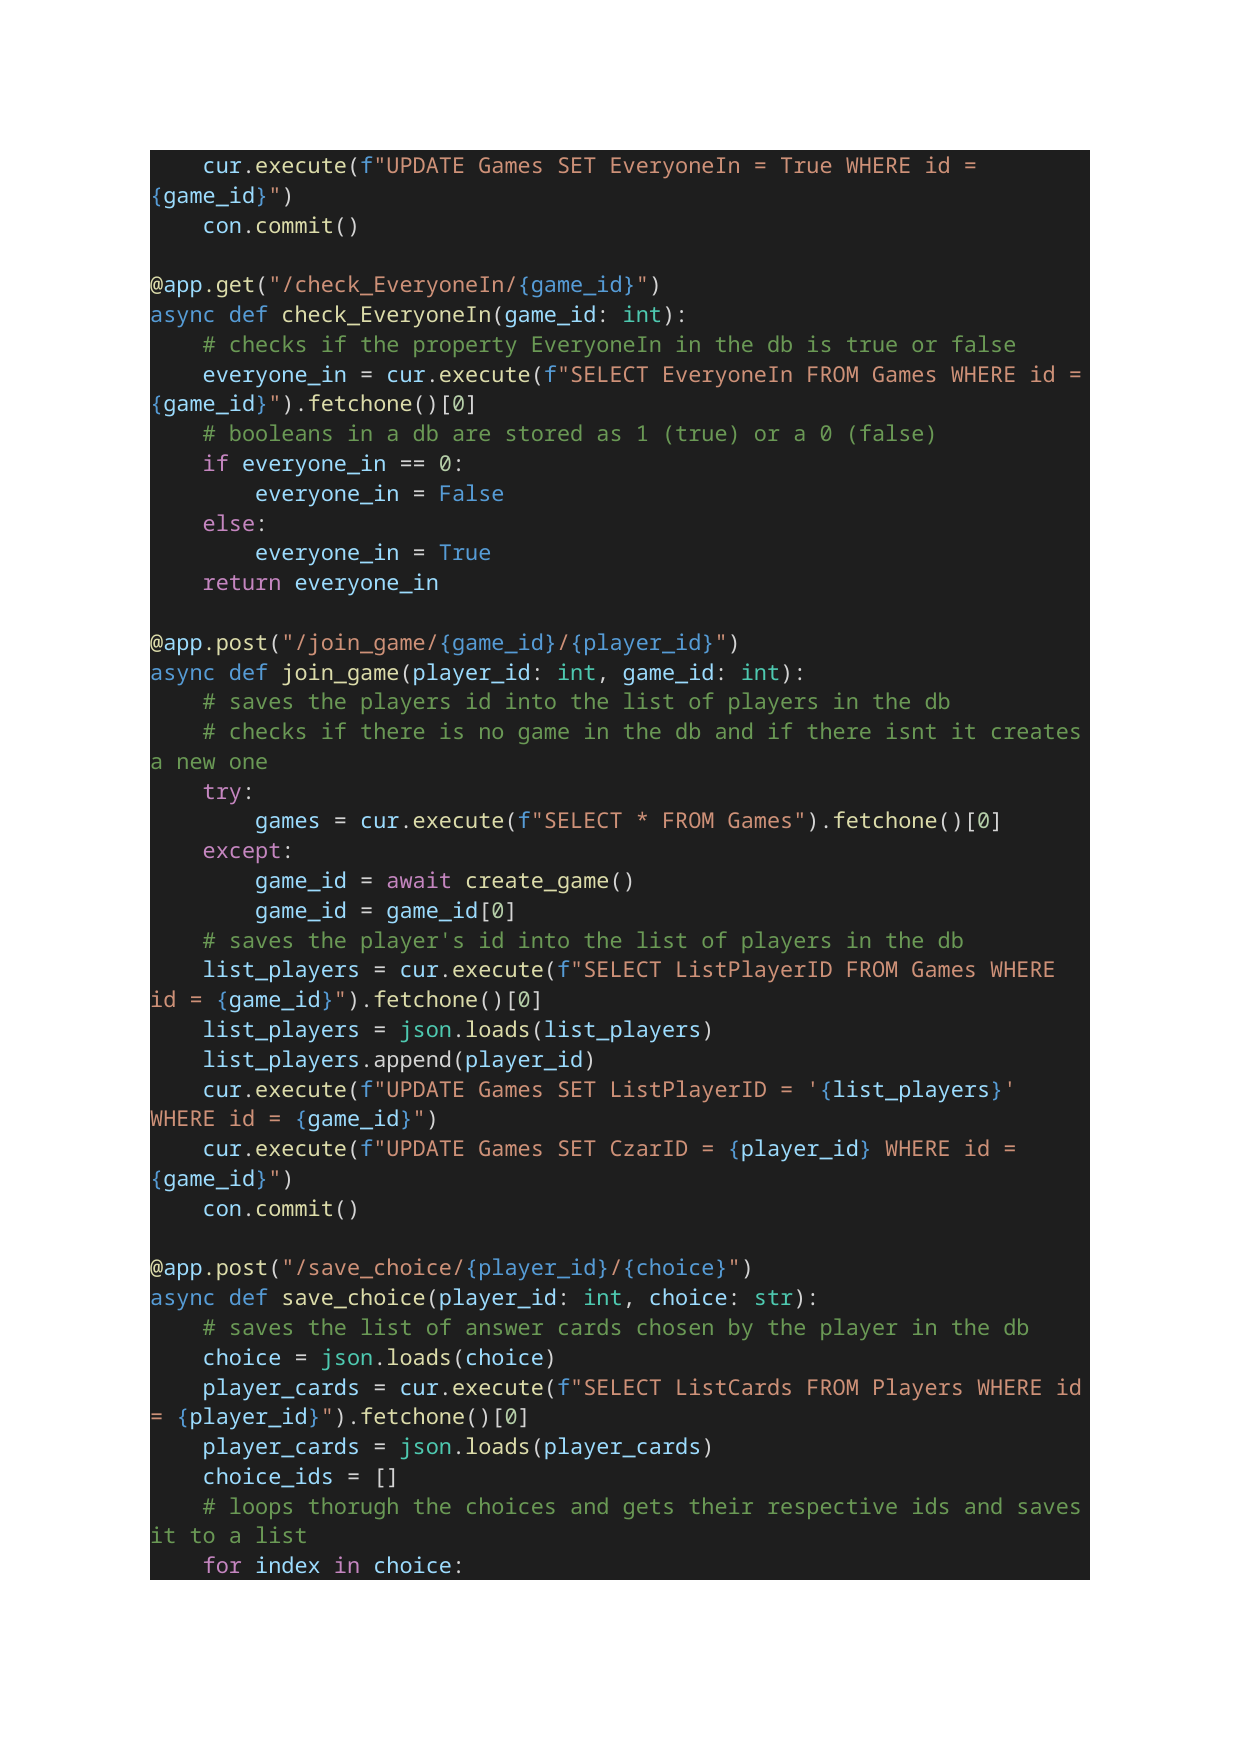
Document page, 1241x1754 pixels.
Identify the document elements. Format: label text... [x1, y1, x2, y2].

text con.commit() [150, 1193, 1090, 1222]
text else: [150, 507, 1090, 537]
text list_players = cur.execute(f"SELECT ListPlayerID FROM Games WHERE id = {game_id}").fetchone()[0] [150, 954, 1090, 1014]
text @app.post("/join_game/{game_id}/{player_id}") [150, 627, 1090, 656]
text list_players.append(player_id) [150, 1044, 1090, 1073]
text for index in choice: [150, 1550, 1090, 1580]
text games = cur.execute(f"SELECT * FROM Games").fetchone()[0] [150, 805, 1090, 835]
text cur.execute(f"UPDATE Games SET EveryoneIn = True WHERE id = {game_id}") [150, 150, 1090, 209]
text # saves the list of answer cards chosen by the player in the db [150, 1312, 1090, 1342]
text game_id = game_id[0] [150, 895, 1090, 924]
text list_players = json.loads(list_players) [150, 1014, 1090, 1044]
text async def save_choice(player_id: int, choice: str): [150, 1282, 1090, 1312]
text game_id = await create_game() [150, 865, 1090, 895]
text @app.get("/check_EveryoneIn/{game_id}") [150, 269, 1090, 299]
text choice_ids = [] [150, 1461, 1090, 1491]
text # saves the players id into the list of players in the db [150, 686, 1090, 716]
text if everyone_in == 0: [150, 448, 1090, 478]
text # checks if the property EveryoneIn in the db is true or false [150, 329, 1090, 358]
text except: [150, 835, 1090, 865]
text async def check_EveryoneIn(game_id: int): [150, 299, 1090, 329]
text everyone_in = False [150, 478, 1090, 507]
text @app.post("/save_choice/{player_id}/{choice}") [150, 1252, 1090, 1282]
text cur.execute(f"UPDATE Games SET CzarID = {player_id} WHERE id = {game_id}") [150, 1133, 1090, 1193]
text async def join_game(player_id: int, game_id: int): [150, 656, 1090, 686]
text player_cards = json.loads(player_cards) [150, 1431, 1090, 1461]
text # saves the player's id into the list of players in the db [150, 924, 1090, 954]
text # checks if there is no game in the db and if there isnt it creates a new one [150, 716, 1090, 776]
text everyone_in = cur.execute(f"SELECT EveryoneIn FROM Games WHERE id = {game_id}").fetchone()[0] [150, 358, 1090, 418]
text player_cards = cur.execute(f"SELECT ListCards FROM Players WHERE id = {player_id}").fetchone()[0] [150, 1371, 1090, 1431]
text try: [150, 776, 1090, 805]
text choice = json.loads(choice) [150, 1342, 1090, 1371]
text cur.execute(f"UPDATE Games SET ListPlayerID = '{list_players}' WHERE id = {game_id}") [150, 1073, 1090, 1133]
text everyone_in = True [150, 537, 1090, 567]
text # booleans in a db are stored as 1 (true) or a 0 (false) [150, 418, 1090, 448]
text # loops thorugh the choices and gets their respective ids and saves it to a list [150, 1491, 1090, 1550]
text return everyone_in [150, 567, 1090, 597]
text con.commit() [150, 209, 1090, 239]
